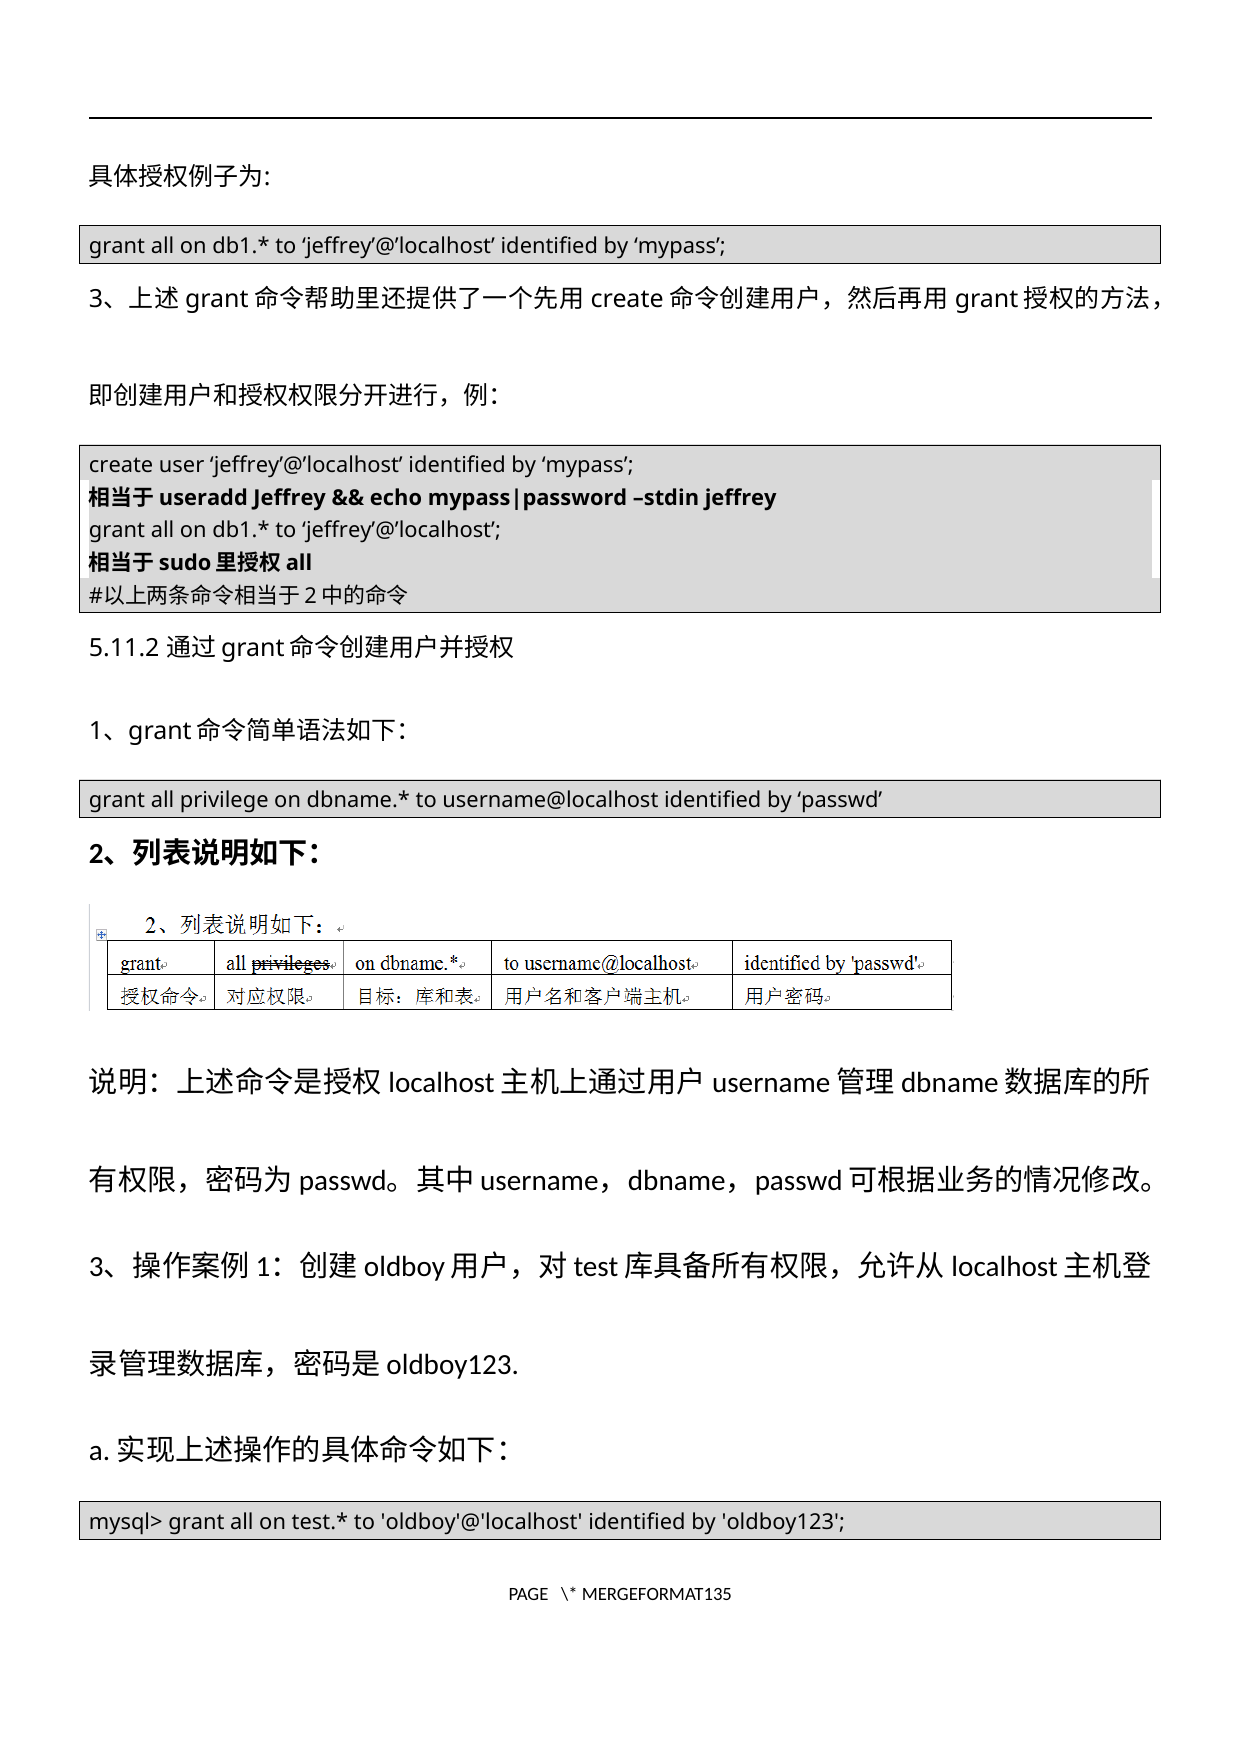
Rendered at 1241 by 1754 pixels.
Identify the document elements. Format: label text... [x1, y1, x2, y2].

text grant all privilege on dbname.* to username@localhost identified by ‘passwd’ [80, 781, 1160, 817]
text 1、grant命令简单语法如下： [89, 696, 1152, 761]
picture [88, 904, 954, 1011]
text 5.11.2 通过grant命令创建用户并授权 [89, 613, 1152, 678]
text 相当于sudo里授权all [89, 545, 1152, 574]
text 3、上述grant命令帮助里还提供了一个先用create命令创建用户，然后再用grant授权的方法，即创建用户和授权权限分开进行，例： [89, 264, 1152, 426]
text #以上两条命令相当于2中的命令 [80, 574, 1160, 612]
text grant all on db1.* to ‘jeffrey’@’localhost’ identified by ‘mypass’; [80, 226, 1160, 263]
text 说明：上述命令是授权localhost主机上通过用户username管理dbname数据库的所有权限，密码为passwd。其中username，dbname，passwd可根据业务的情况修改。 [89, 1048, 1152, 1210]
text 3、操作案例1：创建oldboy用户，对test库具备所有权限，允许从localhost主机登录管理数据库，密码是oldboy123. [89, 1231, 1152, 1394]
text 相当于useradd Jeffrey && echo mypass|password –stdin jeffrey [89, 480, 1152, 513]
text grant all on db1.* to ‘jeffrey’@’localhost’; [89, 513, 1152, 545]
text 2、列表说明如下： [89, 818, 1152, 883]
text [89, 142, 1152, 207]
text create user ‘jeffrey’@’localhost’ identified by ‘mypass’; [80, 446, 1160, 480]
text mysql> grant all on test.* to 'oldboy'@'localhost' identified by 'oldboy123'; [80, 1502, 1160, 1539]
text a. 实现上述操作的具体命令如下： [89, 1415, 1152, 1480]
